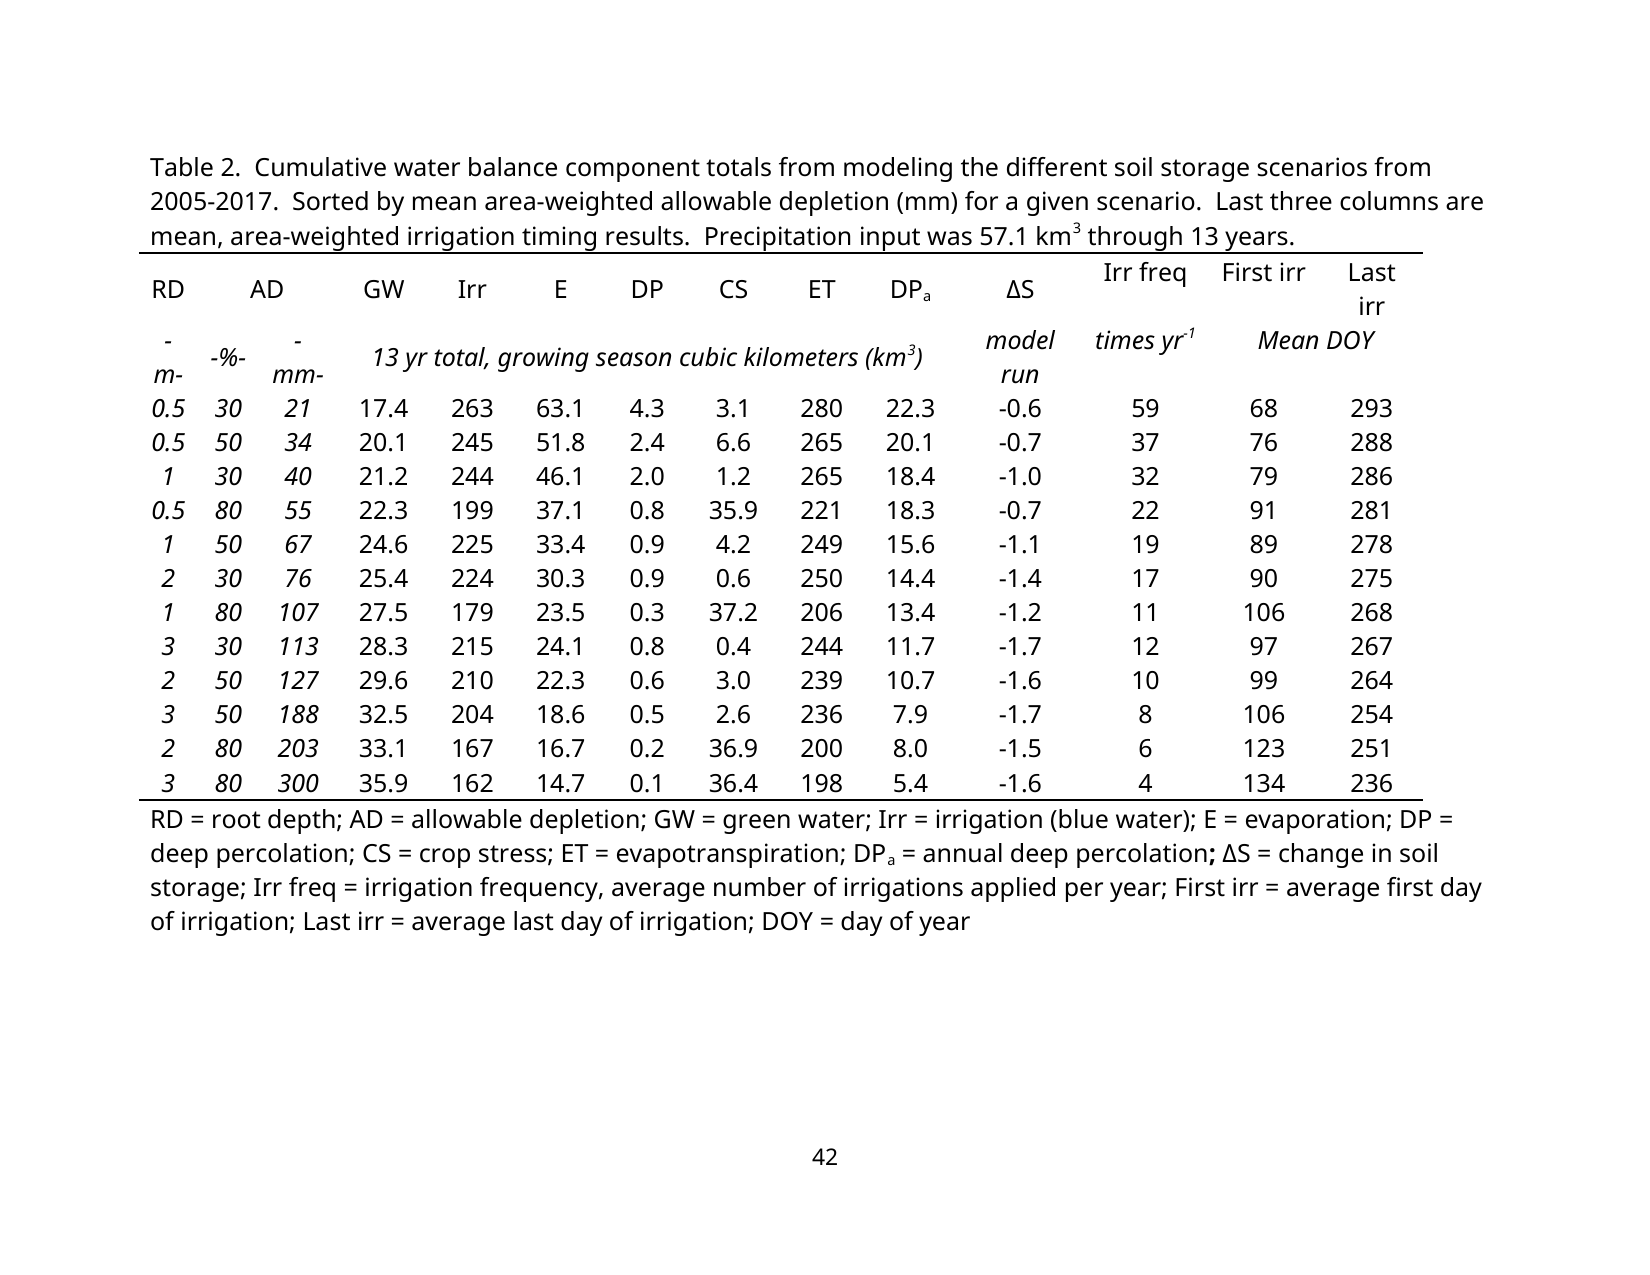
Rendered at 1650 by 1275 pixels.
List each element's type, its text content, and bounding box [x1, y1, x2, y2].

table_cell 5.4 [864, 765, 957, 799]
table_cell 18.4 [864, 459, 957, 493]
table_cell 200 [780, 731, 864, 765]
table_cell 127 [259, 663, 337, 697]
table_cell 79 [1208, 459, 1320, 493]
table_cell 20.1 [864, 425, 957, 459]
table_header CS [687, 254, 779, 322]
table_cell 225 [430, 527, 514, 561]
table_cell 91 [1208, 493, 1320, 527]
table_cell 123 [1208, 731, 1320, 765]
table_cell 68 [1208, 391, 1320, 424]
table_cell 236 [780, 697, 864, 731]
table_cell 288 [1320, 425, 1423, 459]
table_cell 89 [1208, 527, 1320, 561]
table_cell 23.5 [514, 595, 607, 629]
table_cell 76 [1208, 425, 1320, 459]
table_cell 67 [259, 527, 337, 561]
table_cell 280 [780, 391, 864, 424]
table_cell 76 [259, 561, 337, 595]
table_cell 2.6 [687, 697, 779, 731]
table_cell 13 yr total, growing season cubic kilometers (km3) [337, 323, 957, 391]
table_cell 249 [780, 527, 864, 561]
table_cell times yr-1 [1083, 323, 1207, 391]
table_cell 6 [1083, 731, 1207, 765]
table_header DP [607, 254, 687, 322]
table_cell 203 [259, 731, 337, 765]
text Table 2. Cumulative water balance component totals from modeling the different soil storage scenarios from 2005-2017. Sorted by mean area-weighted allowable depletion (mm) for a given scenario. Last three columns are mean, area-weighted irrigation timing results. Precipitation input was 57.1 km3 through 13 years. [150, 150, 1500, 252]
table_cell 3.0 [687, 663, 779, 697]
table_cell 0.6 [687, 561, 779, 595]
table_cell 0.2 [607, 731, 687, 765]
table_cell 275 [1320, 561, 1423, 595]
table_cell 15.6 [864, 527, 957, 561]
table_cell 25.4 [337, 561, 430, 595]
table_header RD [139, 254, 197, 322]
table_cell 167 [430, 731, 514, 765]
table_cell 50 [198, 663, 259, 697]
table_cell 35.9 [687, 493, 779, 527]
table_header Last irr [1320, 254, 1423, 322]
table_cell 3 [139, 629, 197, 663]
table_cell 206 [780, 595, 864, 629]
table_cell 268 [1320, 595, 1423, 629]
table_cell 63.1 [514, 391, 607, 424]
table_cell 24.6 [337, 527, 430, 561]
table_cell 51.8 [514, 425, 607, 459]
table_cell -1.6 [957, 765, 1083, 799]
table_cell 0.3 [607, 595, 687, 629]
table_cell 4.3 [607, 391, 687, 424]
table_cell 1 [139, 595, 197, 629]
table_cell 80 [198, 765, 259, 799]
table_cell 22.3 [514, 663, 607, 697]
table_cell 29.6 [337, 663, 430, 697]
table_cell 221 [780, 493, 864, 527]
table_cell 28.3 [337, 629, 430, 663]
table_cell 254 [1320, 697, 1423, 731]
table_cell 7.9 [864, 697, 957, 731]
table_cell 37.1 [514, 493, 607, 527]
table_cell 17.4 [337, 391, 430, 424]
table_cell 236 [1320, 765, 1423, 799]
table_cell 2.0 [607, 459, 687, 493]
table_cell 37.2 [687, 595, 779, 629]
table_header ET [780, 254, 864, 322]
table_cell 0.5 [139, 493, 197, 527]
table_cell -1.6 [957, 663, 1083, 697]
table_cell 107 [259, 595, 337, 629]
table_cell 4.2 [687, 527, 779, 561]
table_cell 22.3 [337, 493, 430, 527]
table_cell 0.9 [607, 527, 687, 561]
table_cell 13.4 [864, 595, 957, 629]
table_cell 210 [430, 663, 514, 697]
table_cell 59 [1083, 391, 1207, 424]
table_header E [514, 254, 607, 322]
table_cell 8 [1083, 697, 1207, 731]
table_cell 2 [139, 731, 197, 765]
table_cell 3 [139, 765, 197, 799]
table_cell 1.2 [687, 459, 779, 493]
table_cell 281 [1320, 493, 1423, 527]
table_cell 0.1 [607, 765, 687, 799]
table_cell 3.1 [687, 391, 779, 424]
table_cell 8.0 [864, 731, 957, 765]
table_cell 199 [430, 493, 514, 527]
table_cell 36.9 [687, 731, 779, 765]
table_header GW [337, 254, 430, 322]
table_cell 250 [780, 561, 864, 595]
table_cell -0.6 [957, 391, 1083, 424]
table_cell 80 [198, 595, 259, 629]
table_cell Mean DOY [1208, 323, 1423, 391]
table_cell 3 [139, 697, 197, 731]
table_cell 264 [1320, 663, 1423, 697]
table_cell 18.6 [514, 697, 607, 731]
table_cell model run [957, 323, 1083, 391]
table_cell -1.1 [957, 527, 1083, 561]
table_cell -0.7 [957, 493, 1083, 527]
table_cell 0.4 [687, 629, 779, 663]
table_cell 17 [1083, 561, 1207, 595]
table_header Irr freq [1083, 254, 1207, 322]
table_cell -1.7 [957, 697, 1083, 731]
table_cell 113 [259, 629, 337, 663]
table_cell 34 [259, 425, 337, 459]
table_cell 16.7 [514, 731, 607, 765]
table_cell 22.3 [864, 391, 957, 424]
table_cell 134 [1208, 765, 1320, 799]
table_cell 204 [430, 697, 514, 731]
table_cell 14.4 [864, 561, 957, 595]
table_cell 4 [1083, 765, 1207, 799]
table_cell 244 [430, 459, 514, 493]
table_cell 106 [1208, 595, 1320, 629]
table_cell 0.6 [607, 663, 687, 697]
table_cell 263 [430, 391, 514, 424]
table_cell 33.4 [514, 527, 607, 561]
table_cell 106 [1208, 697, 1320, 731]
table_cell 30 [198, 629, 259, 663]
table_cell 215 [430, 629, 514, 663]
table_cell 22 [1083, 493, 1207, 527]
table_cell 14.7 [514, 765, 607, 799]
table_cell 1 [139, 459, 197, 493]
table_cell 21.2 [337, 459, 430, 493]
table_cell 80 [198, 731, 259, 765]
table_cell 239 [780, 663, 864, 697]
table_cell 162 [430, 765, 514, 799]
table_cell 224 [430, 561, 514, 595]
table_cell 50 [198, 527, 259, 561]
table_cell -1.0 [957, 459, 1083, 493]
table_cell 245 [430, 425, 514, 459]
table_cell -%- [198, 323, 259, 391]
table_cell -mm- [259, 323, 337, 391]
table_header ΔS [957, 254, 1083, 322]
table_cell 50 [198, 697, 259, 731]
table_cell 11 [1083, 595, 1207, 629]
table_cell 198 [780, 765, 864, 799]
table_header AD [198, 254, 337, 322]
table_cell 0.8 [607, 493, 687, 527]
table_cell 30 [198, 459, 259, 493]
text RD = root depth; AD = allowable depletion; GW = green water; Irr = irrigation (blue water); E = evaporation; DP = deep percolation; CS = crop stress; ET = evapotranspiration; DPa = annual deep percolation; ΔS = change in soil storage; Irr freq = irrigation frequency, average number of irrigations applied per year; First irr = average first day of irrigation; Last irr = average last day of irrigation; DOY = day of year [150, 801, 1500, 938]
table_cell 2 [139, 561, 197, 595]
table_cell 244 [780, 629, 864, 663]
table_cell -1.5 [957, 731, 1083, 765]
table_cell 6.6 [687, 425, 779, 459]
table_cell 21 [259, 391, 337, 424]
table_cell 251 [1320, 731, 1423, 765]
table_cell 30 [198, 561, 259, 595]
table_cell 12 [1083, 629, 1207, 663]
table_cell 10.7 [864, 663, 957, 697]
table_cell 30.3 [514, 561, 607, 595]
table_cell 32 [1083, 459, 1207, 493]
table_cell 0.5 [607, 697, 687, 731]
table_header First irr [1208, 254, 1320, 322]
table_cell 0.8 [607, 629, 687, 663]
table_cell 36.4 [687, 765, 779, 799]
table_cell 99 [1208, 663, 1320, 697]
table_cell 27.5 [337, 595, 430, 629]
table_cell 90 [1208, 561, 1320, 595]
table_cell -1.7 [957, 629, 1083, 663]
table_cell 20.1 [337, 425, 430, 459]
table_cell -1.2 [957, 595, 1083, 629]
table_header Irr [430, 254, 514, 322]
table_cell 18.3 [864, 493, 957, 527]
table_cell 300 [259, 765, 337, 799]
table_cell 0.5 [139, 391, 197, 424]
table_cell 40 [259, 459, 337, 493]
table_cell 33.1 [337, 731, 430, 765]
table_cell 267 [1320, 629, 1423, 663]
table_cell 265 [780, 425, 864, 459]
table_cell 293 [1320, 391, 1423, 424]
table_cell 2.4 [607, 425, 687, 459]
table_cell 10 [1083, 663, 1207, 697]
table_cell 37 [1083, 425, 1207, 459]
table_cell 2 [139, 663, 197, 697]
table_cell 24.1 [514, 629, 607, 663]
table_cell 188 [259, 697, 337, 731]
table_cell 80 [198, 493, 259, 527]
table_cell 55 [259, 493, 337, 527]
table_cell 30 [198, 391, 259, 424]
table_cell 286 [1320, 459, 1423, 493]
table_cell 0.5 [139, 425, 197, 459]
table_cell 0.9 [607, 561, 687, 595]
table_cell 97 [1208, 629, 1320, 663]
table_cell 32.5 [337, 697, 430, 731]
table_cell 35.9 [337, 765, 430, 799]
table_cell 1 [139, 527, 197, 561]
table_cell 11.7 [864, 629, 957, 663]
table_cell 278 [1320, 527, 1423, 561]
table_header DPa [864, 254, 957, 322]
table_cell 50 [198, 425, 259, 459]
table_cell -0.7 [957, 425, 1083, 459]
table_cell -1.4 [957, 561, 1083, 595]
table_cell 265 [780, 459, 864, 493]
table_cell -m- [139, 323, 197, 391]
table_cell 46.1 [514, 459, 607, 493]
table_cell 19 [1083, 527, 1207, 561]
table_cell 179 [430, 595, 514, 629]
